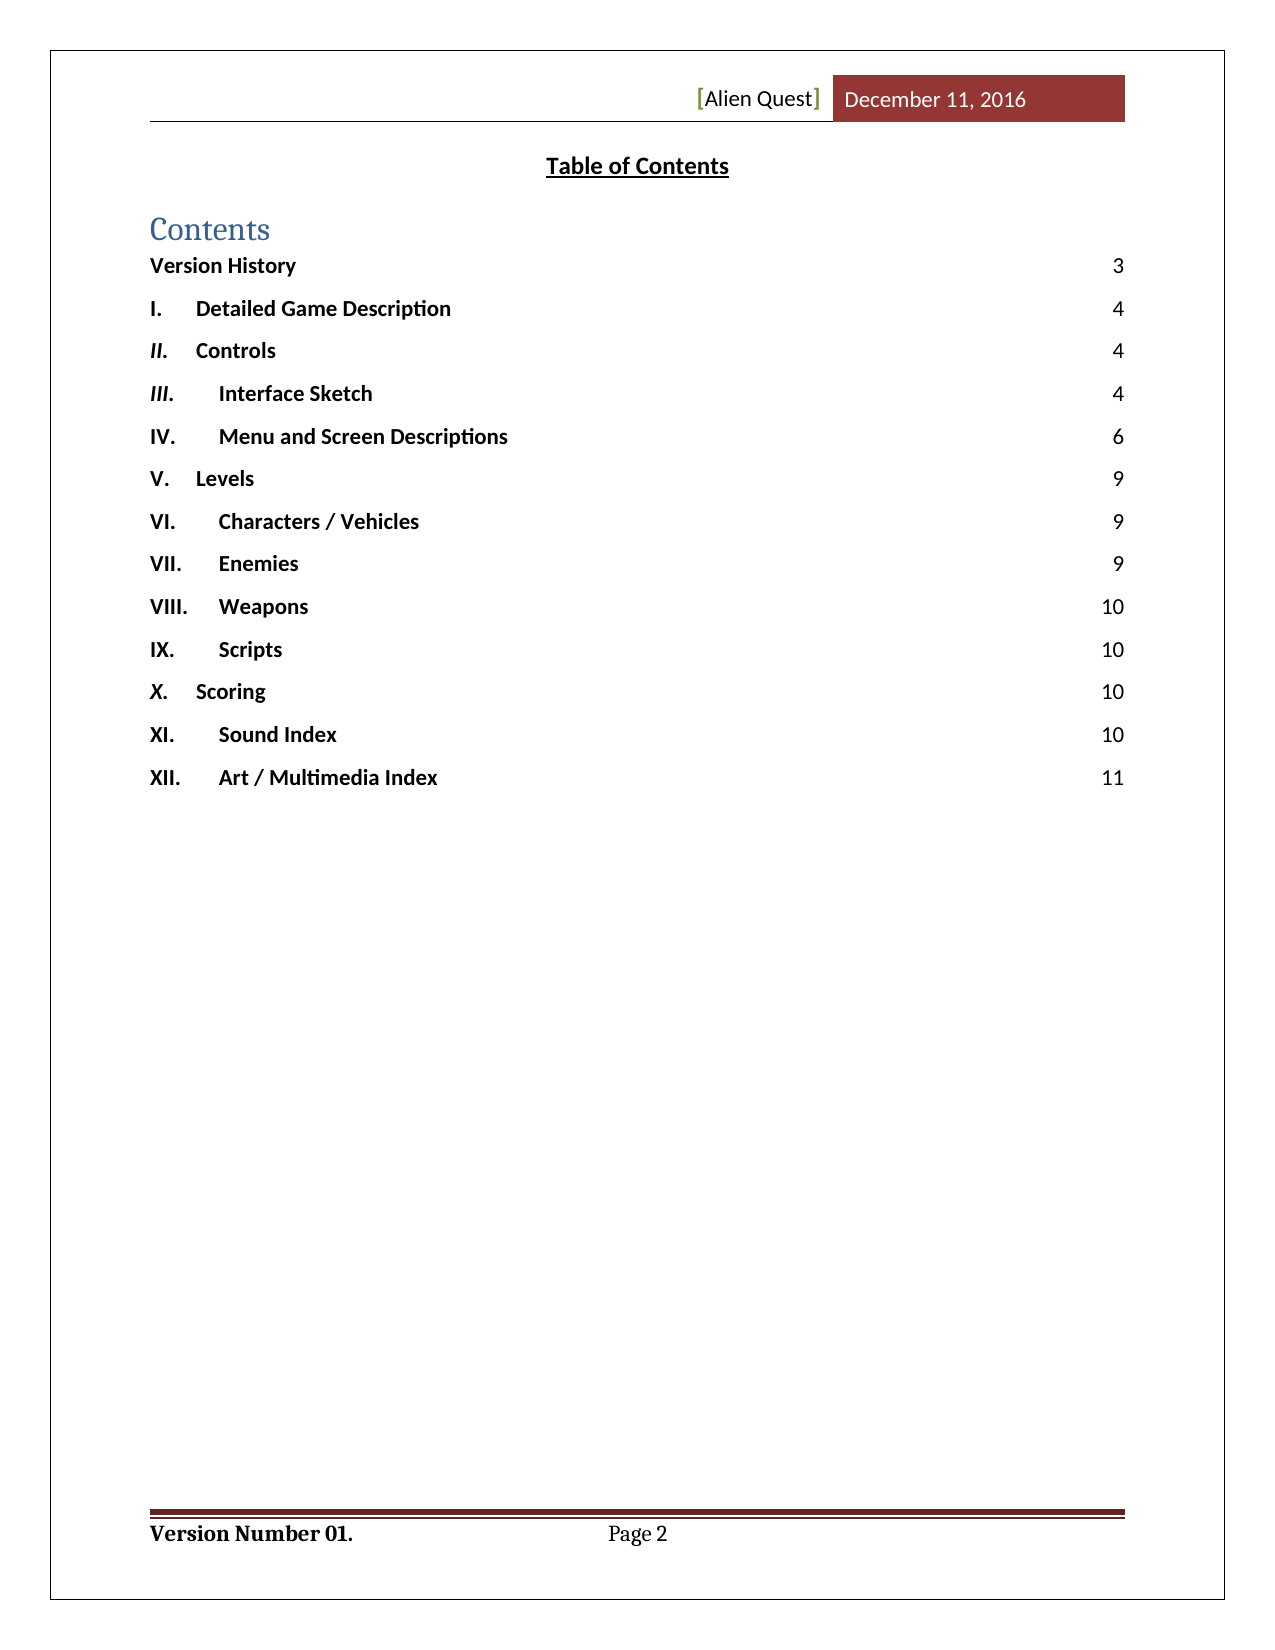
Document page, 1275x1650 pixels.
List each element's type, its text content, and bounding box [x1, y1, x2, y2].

text Table of Contents [150, 150, 1125, 181]
